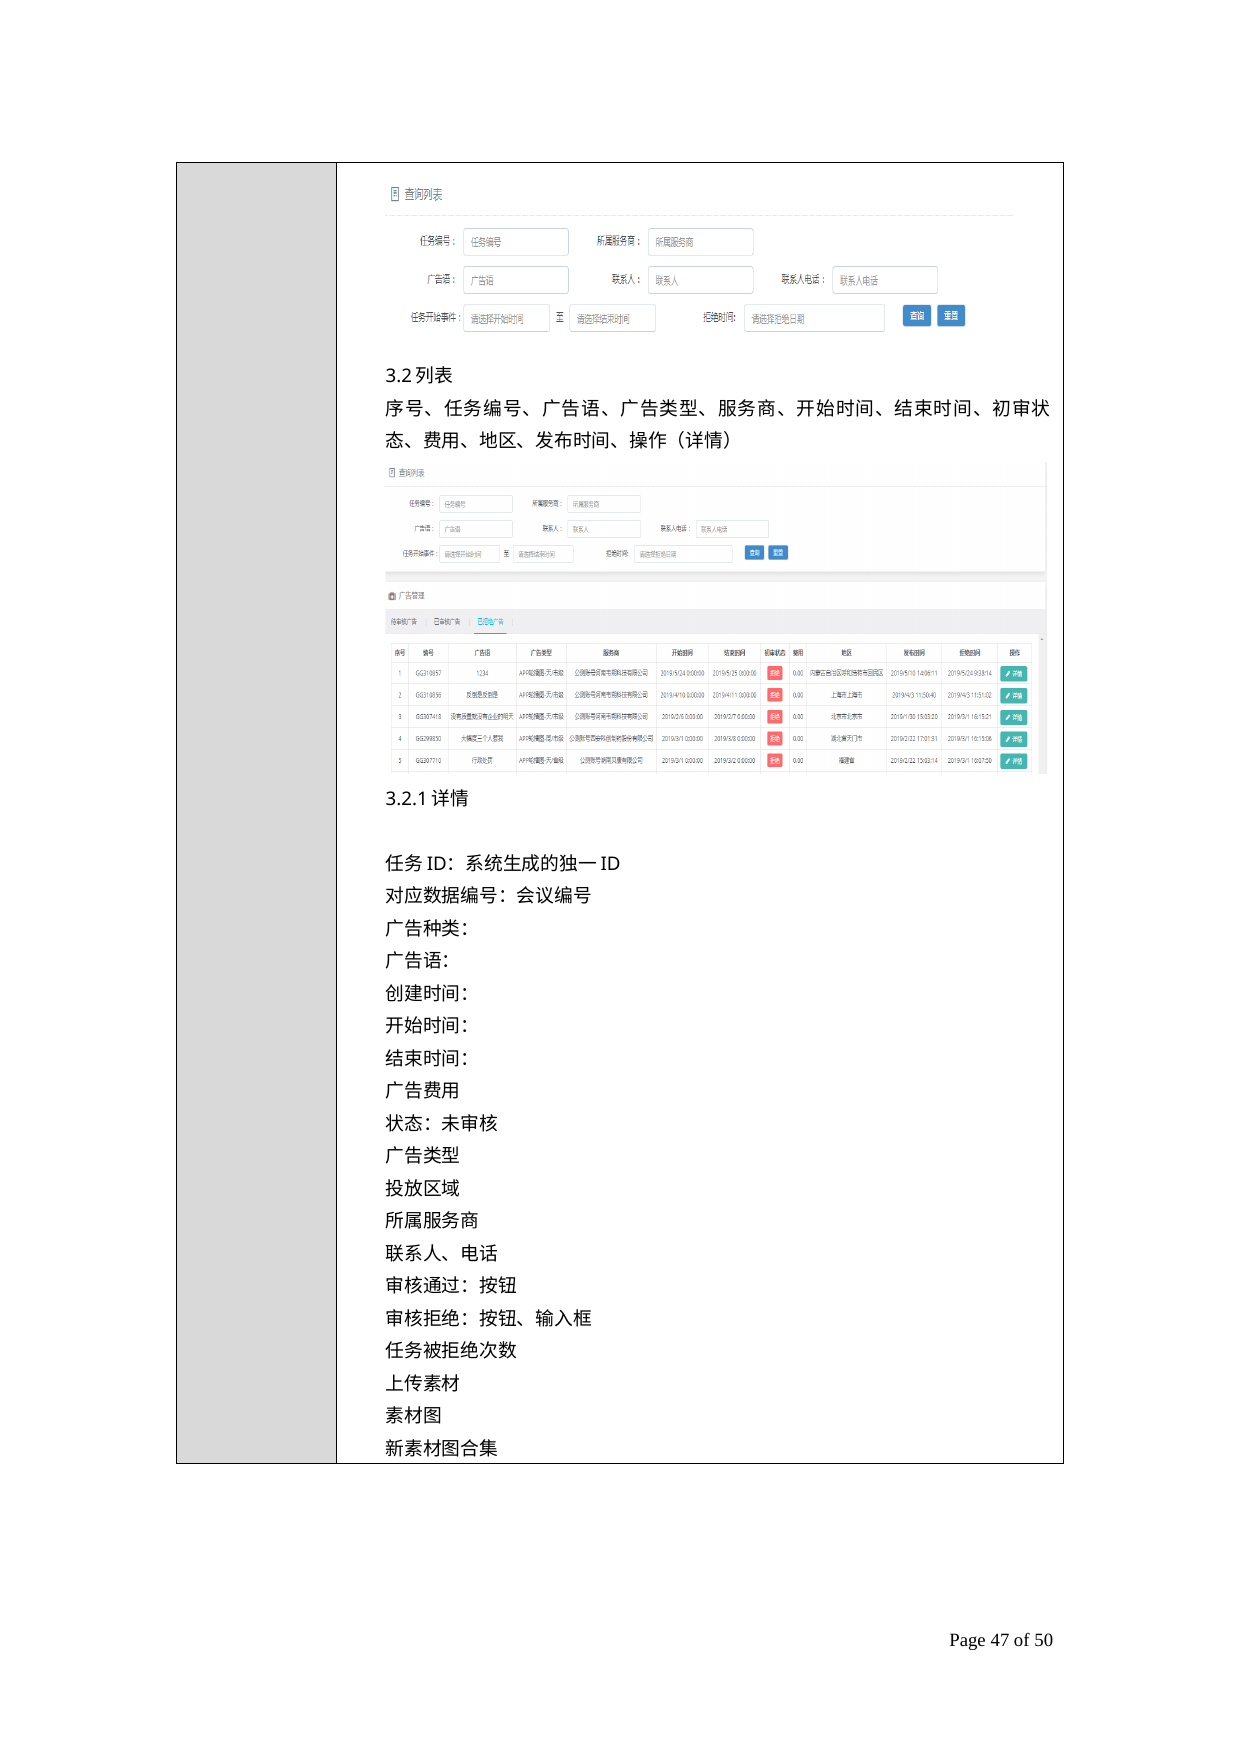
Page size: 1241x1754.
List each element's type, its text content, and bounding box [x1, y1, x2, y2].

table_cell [337, 163, 1063, 1463]
picture [385, 462, 1048, 774]
table_cell 输入/前置条件 [177, 163, 336, 1463]
picture [385, 177, 1014, 344]
